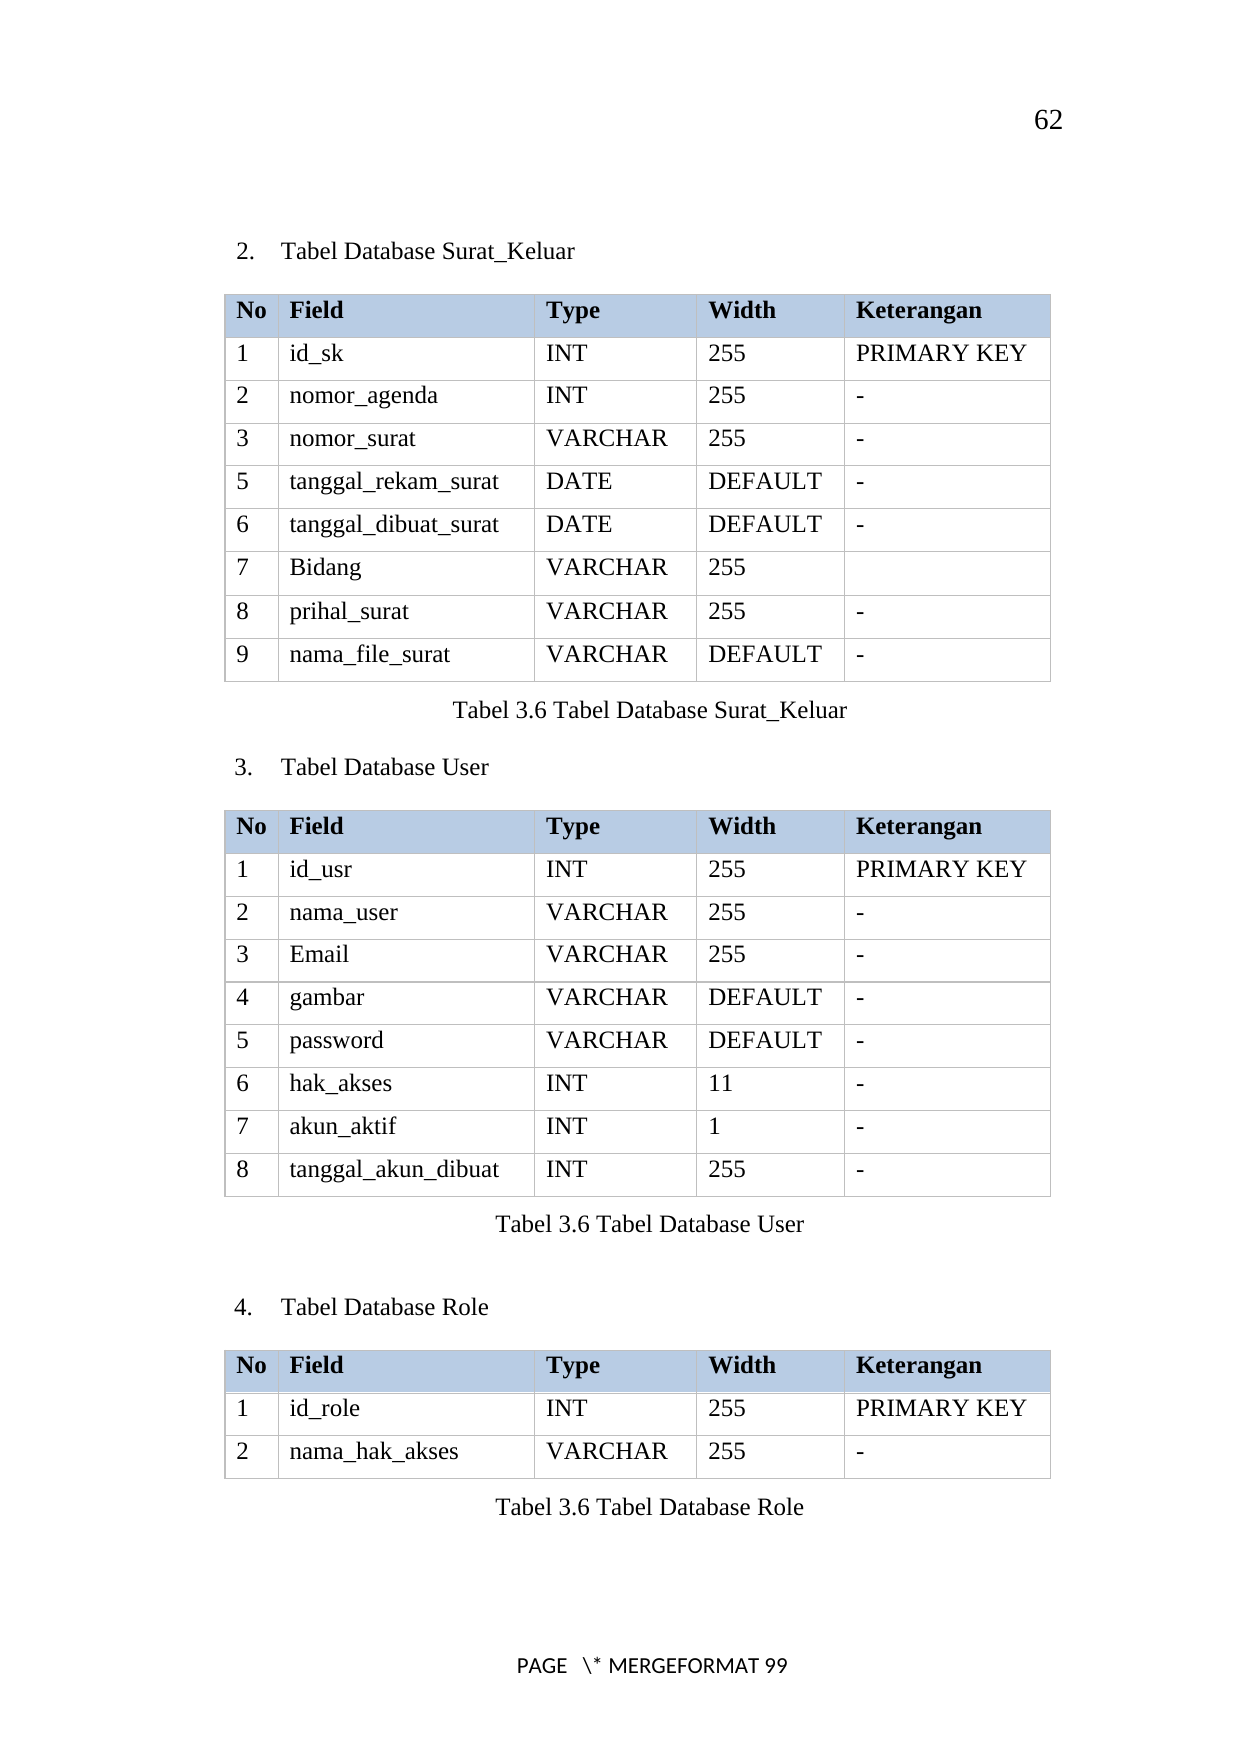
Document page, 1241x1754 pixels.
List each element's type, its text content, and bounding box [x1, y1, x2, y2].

table_cell 255 [697, 854, 844, 896]
table_cell INT [535, 1154, 696, 1196]
table_cell VARCHAR [535, 897, 696, 938]
table_cell - [845, 424, 1050, 465]
table_cell - [845, 1025, 1050, 1067]
table_header Keterangan [845, 295, 1050, 337]
table_cell INT [535, 1394, 696, 1435]
table_header No [226, 295, 278, 337]
table_cell 5 [226, 1025, 278, 1067]
table_cell DEFAULT [697, 466, 844, 508]
table_cell VARCHAR [535, 1436, 696, 1478]
table_cell VARCHAR [535, 596, 696, 638]
table_cell DATE [535, 466, 696, 508]
table_cell 4 [226, 983, 278, 1024]
table_cell - [845, 639, 1050, 681]
table_cell 255 [697, 552, 844, 595]
table_cell DATE [535, 509, 696, 551]
table_cell VARCHAR [535, 424, 696, 465]
table_cell INT [535, 381, 696, 422]
table_cell 3 [226, 940, 278, 981]
table_cell 255 [697, 1394, 844, 1435]
table_cell DEFAULT [697, 639, 844, 681]
table_cell 5 [226, 466, 278, 508]
table_cell 2 [226, 897, 278, 938]
table_cell 255 [697, 381, 844, 422]
table_cell tanggal_rekam_surat [279, 466, 534, 508]
table_header Field [279, 1351, 534, 1392]
table_cell DEFAULT [697, 1025, 844, 1067]
table_cell tanggal_akun_dibuat [279, 1154, 534, 1196]
table_cell id_usr [279, 854, 534, 896]
table_cell VARCHAR [535, 1025, 696, 1067]
table_header Field [279, 295, 534, 337]
table_cell id_role [279, 1394, 534, 1435]
table_header Type [535, 1351, 696, 1392]
table_cell INT [535, 854, 696, 896]
table_header Width [697, 295, 844, 337]
table_cell PRIMARY KEY [845, 1394, 1050, 1435]
list Tabel Database Surat_Keluar [236, 236, 1063, 265]
table_cell 1 [226, 1394, 278, 1435]
table_cell - [845, 1111, 1050, 1153]
table_cell PRIMARY KEY [845, 338, 1050, 379]
table_cell 1 [226, 338, 278, 379]
table_cell 3 [226, 424, 278, 465]
table_cell password [279, 1025, 534, 1067]
table_cell prihal_surat [279, 596, 534, 638]
table_cell 11 [697, 1068, 844, 1110]
table_cell - [845, 897, 1050, 938]
table_cell 1 [697, 1111, 844, 1153]
table_cell 2 [226, 381, 278, 422]
table_cell 9 [226, 639, 278, 681]
table_cell - [845, 983, 1050, 1024]
text Tabel 3.6 Tabel Database Role [236, 1492, 1063, 1521]
table_cell 6 [226, 1068, 278, 1110]
table_cell 8 [226, 596, 278, 638]
table_cell id_sk [279, 338, 534, 379]
table_cell VARCHAR [535, 552, 696, 595]
table_cell INT [535, 338, 696, 379]
table_cell nama_user [279, 897, 534, 938]
list Tabel Database Role [234, 1292, 1063, 1321]
table_cell 7 [226, 552, 278, 595]
table_cell 255 [697, 1436, 844, 1478]
table_cell 255 [697, 424, 844, 465]
table_cell INT [535, 1111, 696, 1153]
text Tabel 3.6 Tabel Database Surat_Keluar [236, 695, 1063, 723]
table_cell nama_hak_akses [279, 1436, 534, 1478]
table_cell 8 [226, 1154, 278, 1196]
table_cell 255 [697, 338, 844, 379]
table_header Keterangan [845, 1351, 1050, 1392]
table_cell nomor_surat [279, 424, 534, 465]
table_cell DEFAULT [697, 983, 844, 1024]
table_cell 255 [697, 940, 844, 981]
table_cell 7 [226, 1111, 278, 1153]
table_cell - [845, 1068, 1050, 1110]
table_cell - [845, 1436, 1050, 1478]
table_header Type [535, 811, 696, 853]
table_cell 6 [226, 509, 278, 551]
list Tabel Database User [234, 752, 1063, 781]
table_cell VARCHAR [535, 639, 696, 681]
table_cell INT [535, 1068, 696, 1110]
table_cell - [845, 940, 1050, 981]
table_header No [226, 811, 278, 853]
table_cell nomor_agenda [279, 381, 534, 422]
table_cell - [845, 381, 1050, 422]
table_cell tanggal_dibuat_surat [279, 509, 534, 551]
table_cell 2 [226, 1436, 278, 1478]
table_cell PRIMARY KEY [845, 854, 1050, 896]
table_cell Bidang [279, 552, 534, 595]
table_cell VARCHAR [535, 983, 696, 1024]
table_cell akun_aktif [279, 1111, 534, 1153]
table_header Field [279, 811, 534, 853]
table_cell 1 [226, 854, 278, 896]
table_cell Email [279, 940, 534, 981]
table_cell 255 [697, 897, 844, 938]
table_header Keterangan [845, 811, 1050, 853]
table_cell - [845, 466, 1050, 508]
table_cell hak_akses [279, 1068, 534, 1110]
table_cell gambar [279, 983, 534, 1024]
table_cell - [845, 509, 1050, 551]
table_header No [226, 1351, 278, 1392]
table_cell nama_file_surat [279, 639, 534, 681]
table_cell - [845, 596, 1050, 638]
table_cell 255 [697, 596, 844, 638]
table_header Width [697, 1351, 844, 1392]
table_header Type [535, 295, 696, 337]
table_cell 255 [697, 1154, 844, 1196]
table_cell DEFAULT [697, 509, 844, 551]
text Tabel 3.6 Tabel Database User [236, 1209, 1063, 1238]
table_cell - [845, 1154, 1050, 1196]
table_cell VARCHAR [535, 940, 696, 981]
table_cell [845, 552, 1050, 595]
table_header Width [697, 811, 844, 853]
